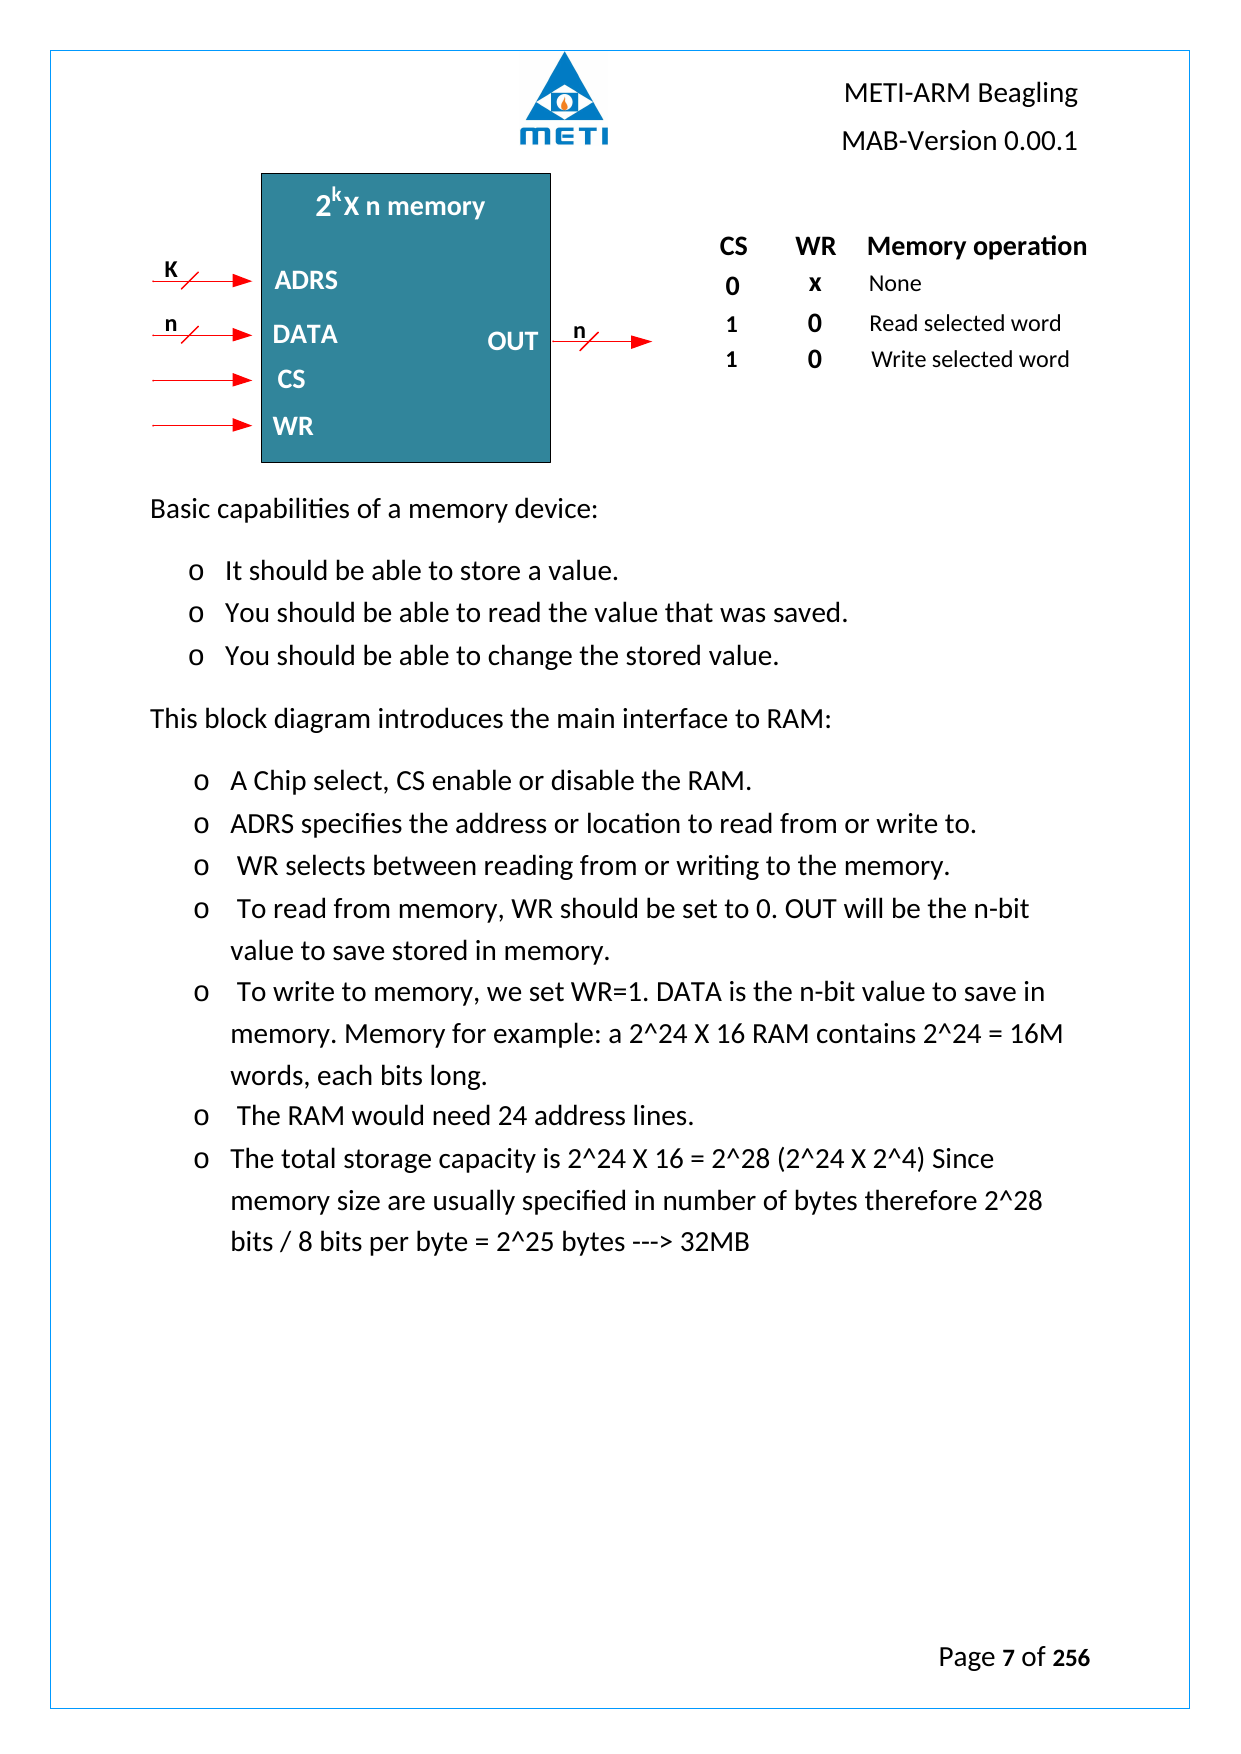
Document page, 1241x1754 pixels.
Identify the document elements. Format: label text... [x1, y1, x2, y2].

list You should be able to read the value that was saved. [187, 594, 1090, 631]
list The RAM would need 24 address lines. [193, 1097, 1090, 1134]
list To read from memory, WR should be set to 0. OUT will be the n-bit value to save stored in memory. [193, 890, 1090, 968]
text Basic capabilities of a memory device: [150, 490, 1090, 526]
list It should be able to store a value. [187, 552, 1090, 589]
picture [519, 51, 609, 146]
list ADRS specifies the address or location to read from or write to. [193, 805, 1090, 842]
list WR selects between reading from or writing to the memory. [193, 847, 1090, 884]
text This block diagram introduces the main interface to RAM: [150, 700, 1090, 736]
list The total storage capacity is 2^24 X 16 = 2^28 (2^24 X 2^4) Since memory size are usually specified in number of bytes therefore 2^28 bits / 8 bits per byte = 2^25 bytes ---> 32MB [193, 1140, 1090, 1259]
list You should be able to change the stored value. [187, 637, 1090, 674]
list A Chip select, CS enable or disable the RAM. [193, 762, 1090, 799]
list To write to memory, we set WR=1. DATA is the n-bit value to save in memory. Memory for example: a 2^24 X 16 RAM contains 2^24 = 16M words, each bits long. [193, 973, 1090, 1092]
